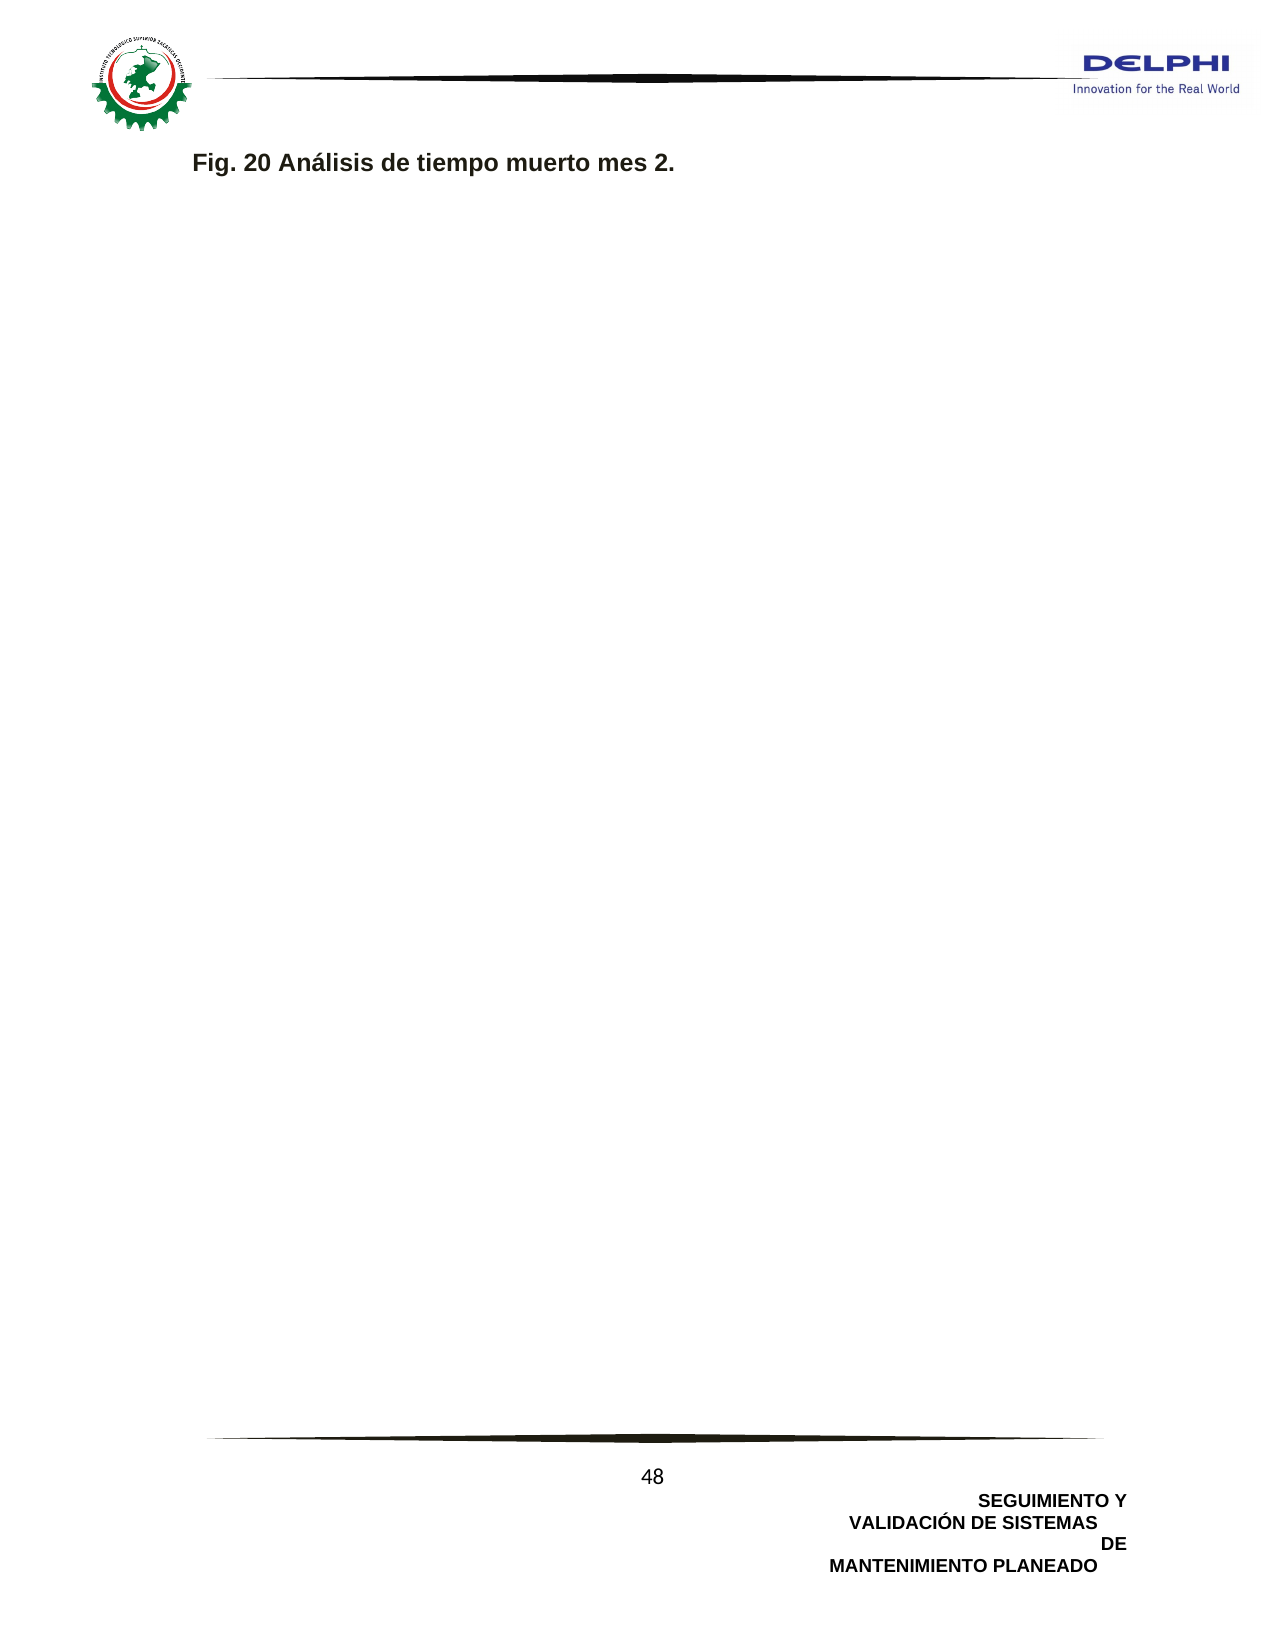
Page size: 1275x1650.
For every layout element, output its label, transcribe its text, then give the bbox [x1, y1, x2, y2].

picture [91, 37, 192, 131]
picture [1054, 29, 1261, 115]
text Fig. 20 Análisis de tiempo muerto mes 2. [192, 148, 1098, 176]
